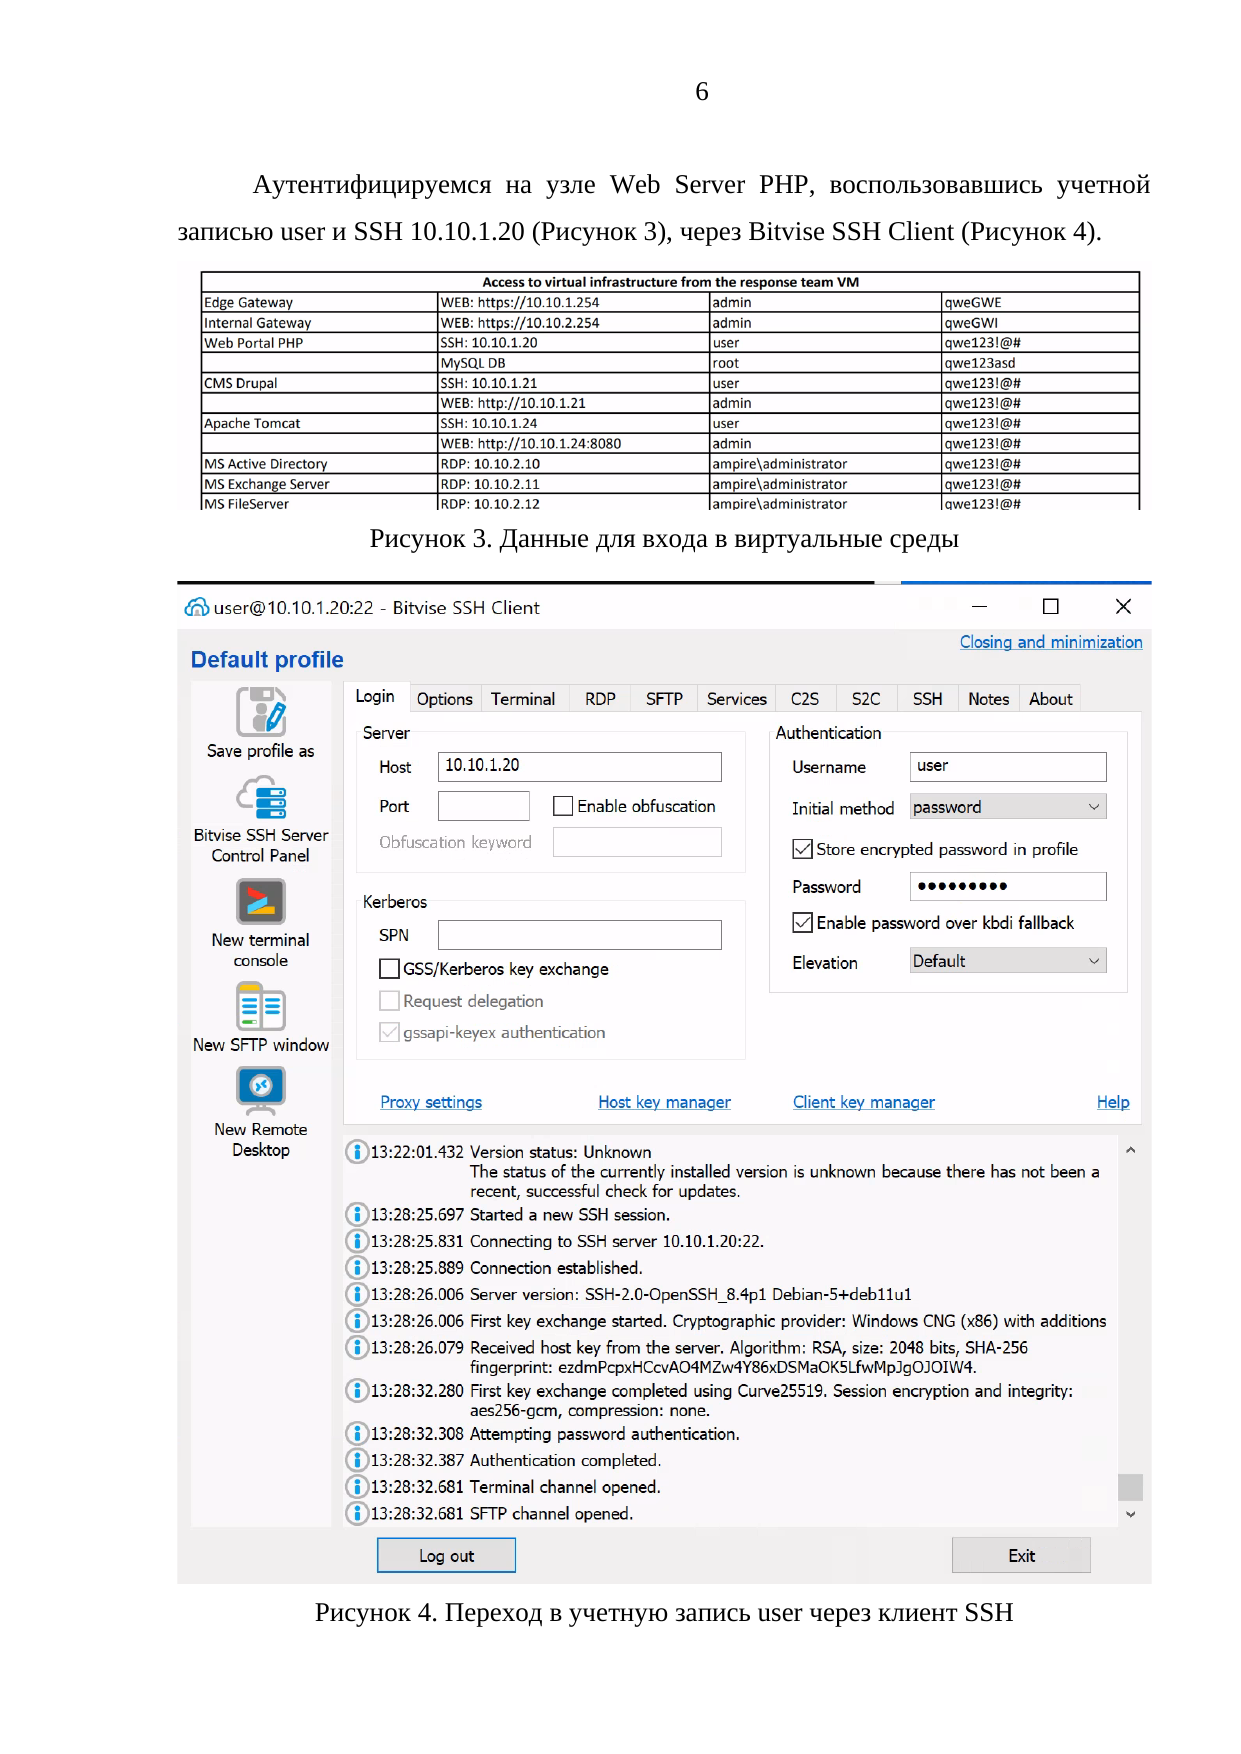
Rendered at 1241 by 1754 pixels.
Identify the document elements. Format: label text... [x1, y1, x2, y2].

picture [177, 581, 1152, 1584]
subtitle Аутентифицируемся на узле Web Server PHP, воспользовавшись учетной записью user и SSH 10.10.1.20 (Рисунок 3), через Bitvise SSH Client (Рисунок 4). [177, 168, 1152, 246]
picture [177, 261, 1152, 510]
text Рисунок 3. Данные для входа в виртуальные среды [177, 522, 1152, 553]
text Рисунок 4. Переход в учетную запись user через клиент SSH [177, 1596, 1152, 1628]
